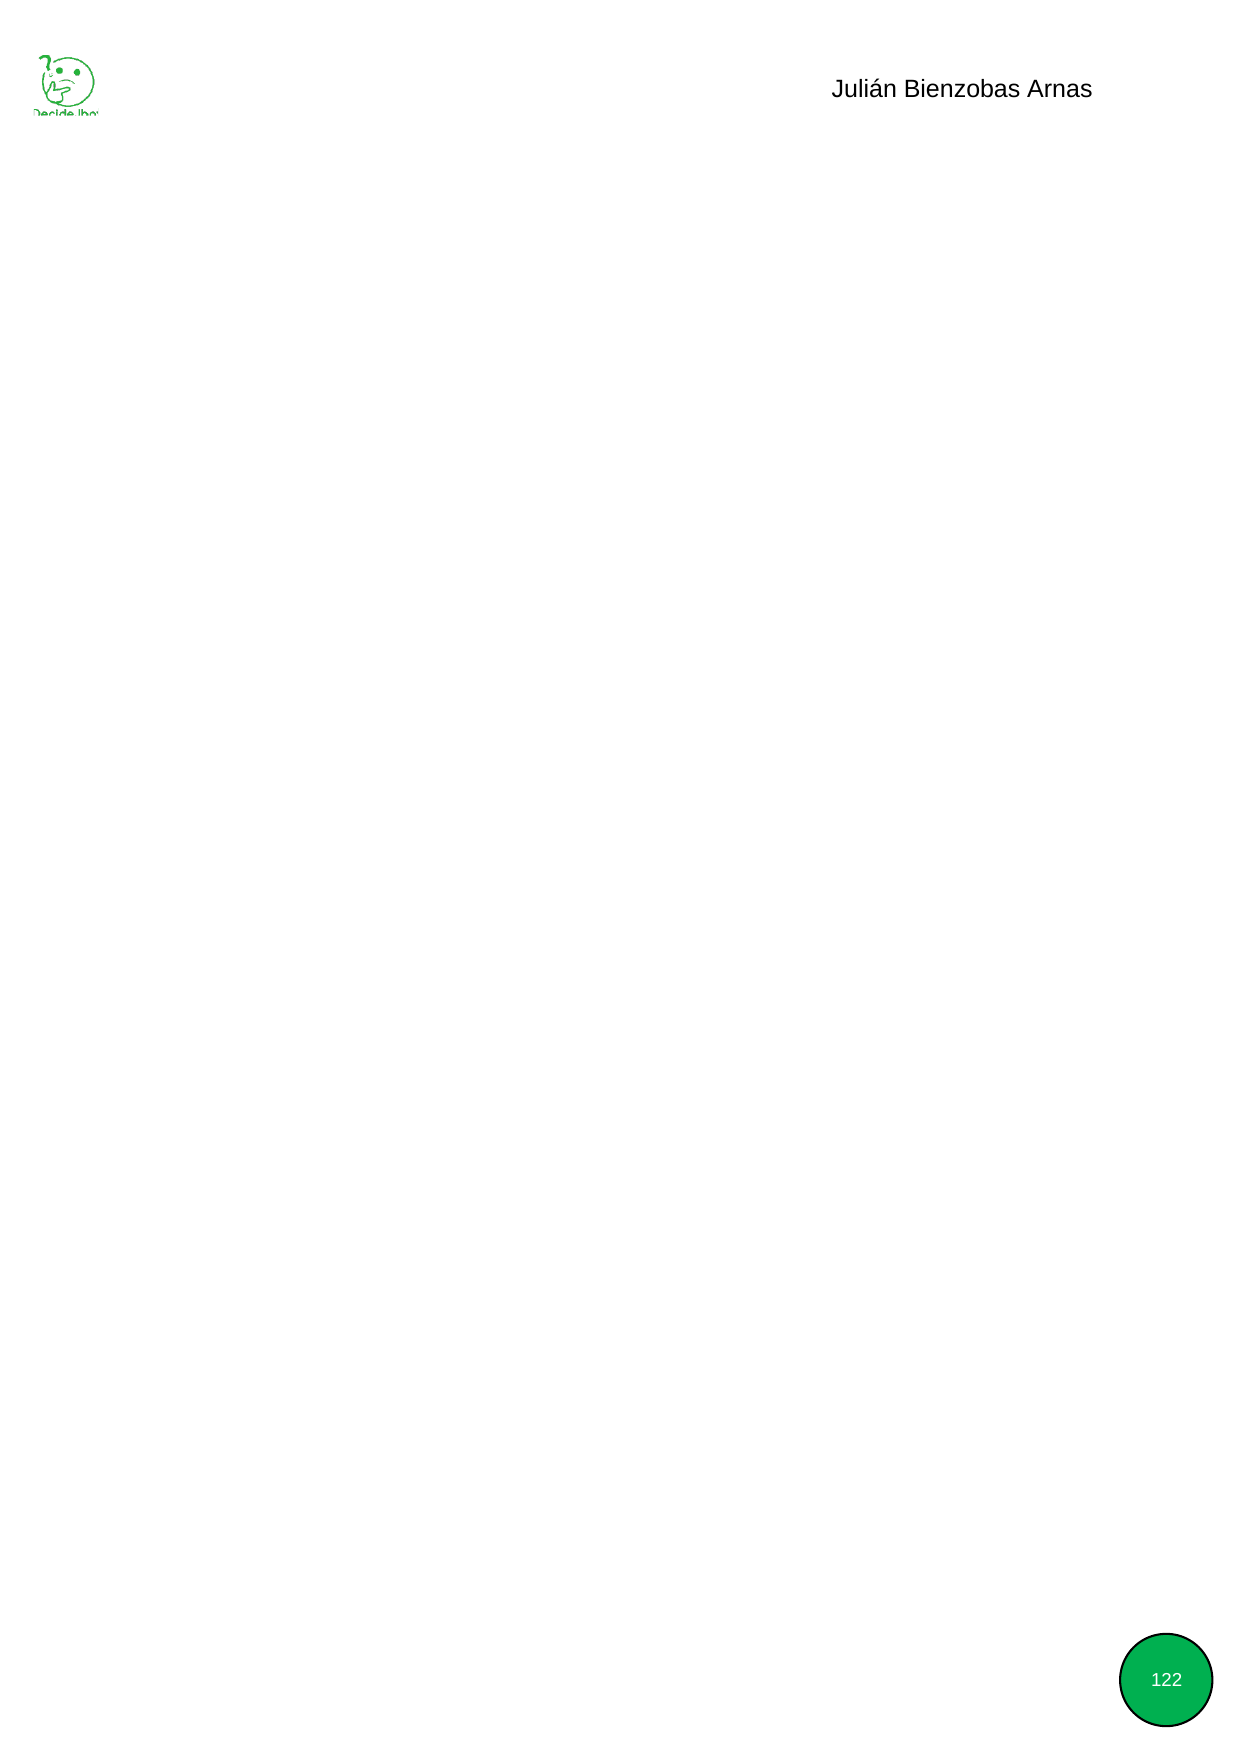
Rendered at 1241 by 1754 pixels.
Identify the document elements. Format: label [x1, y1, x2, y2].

picture [32, 55, 99, 114]
